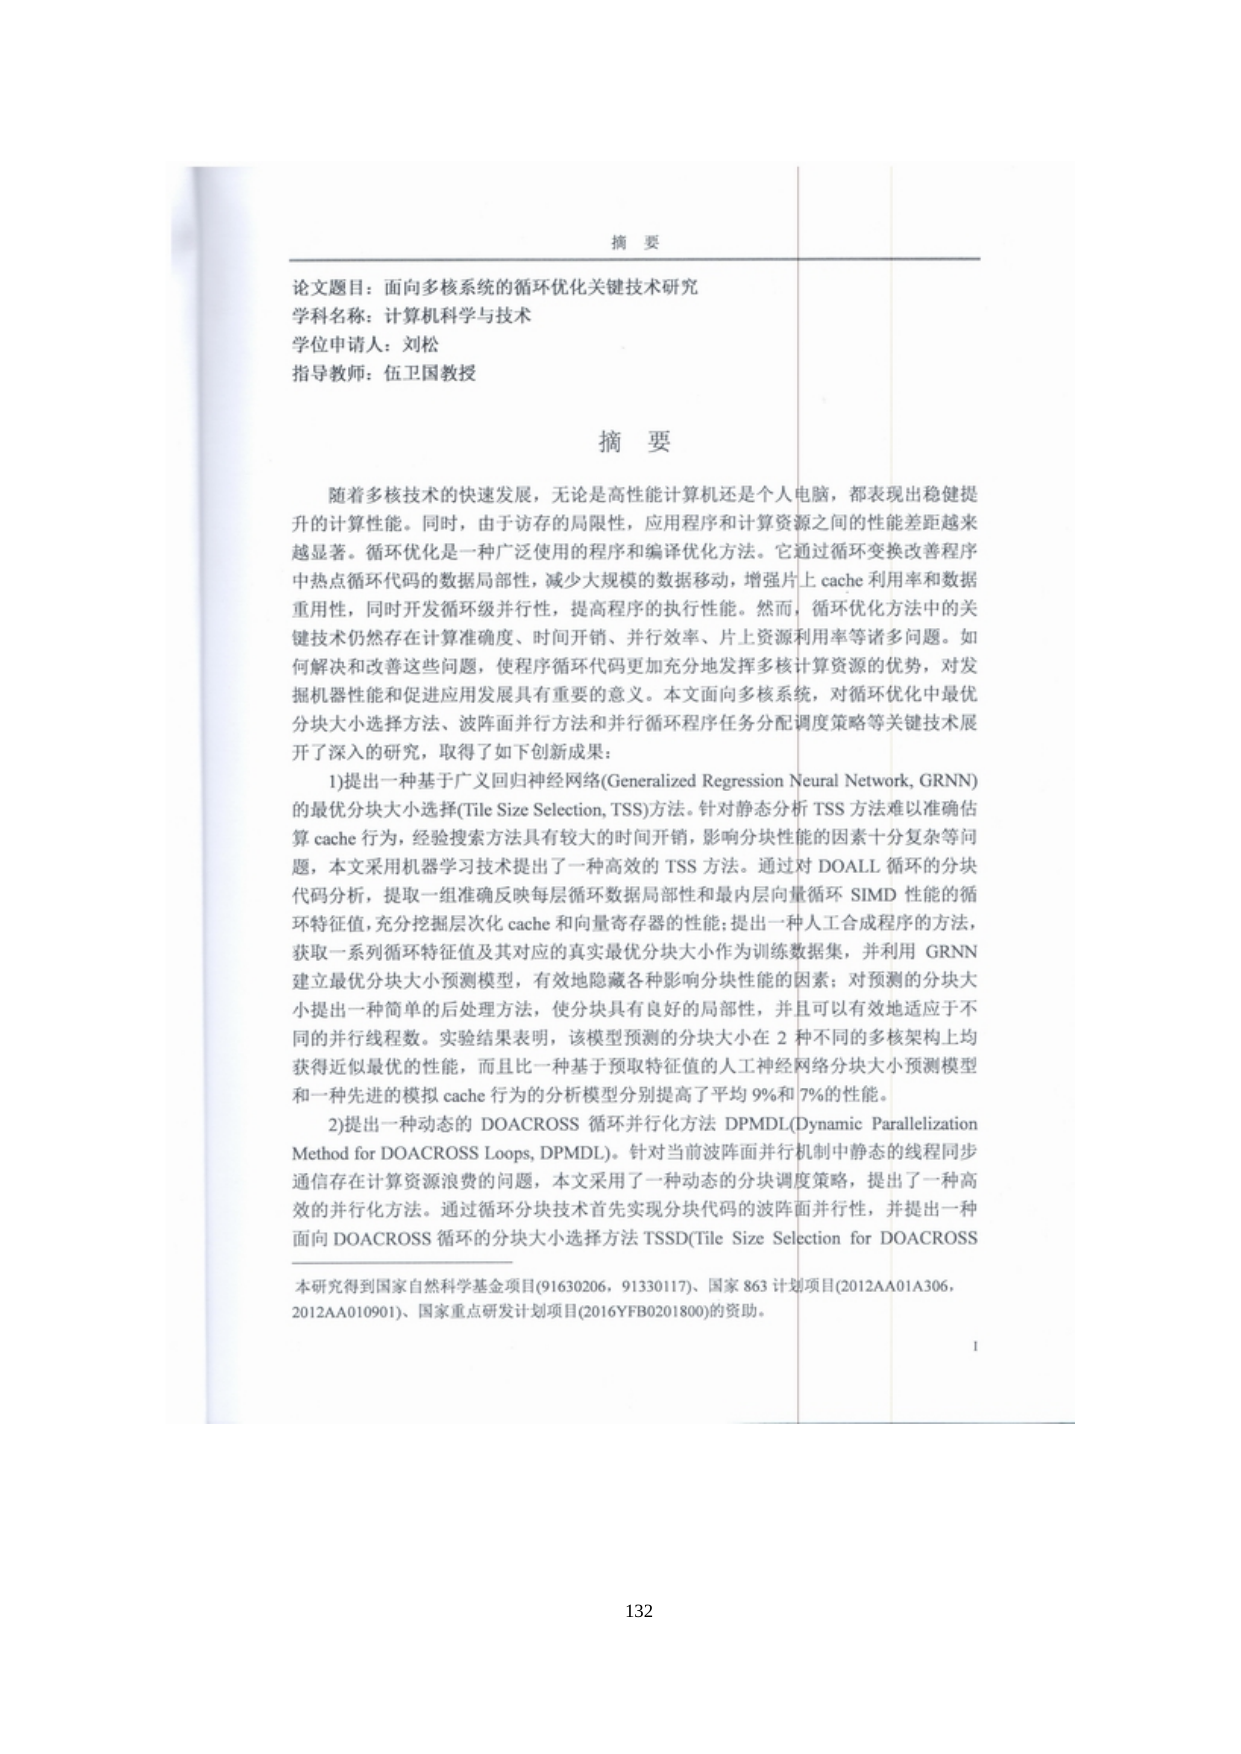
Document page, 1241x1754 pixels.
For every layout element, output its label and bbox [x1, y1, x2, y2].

picture [165, 161, 1075, 1424]
